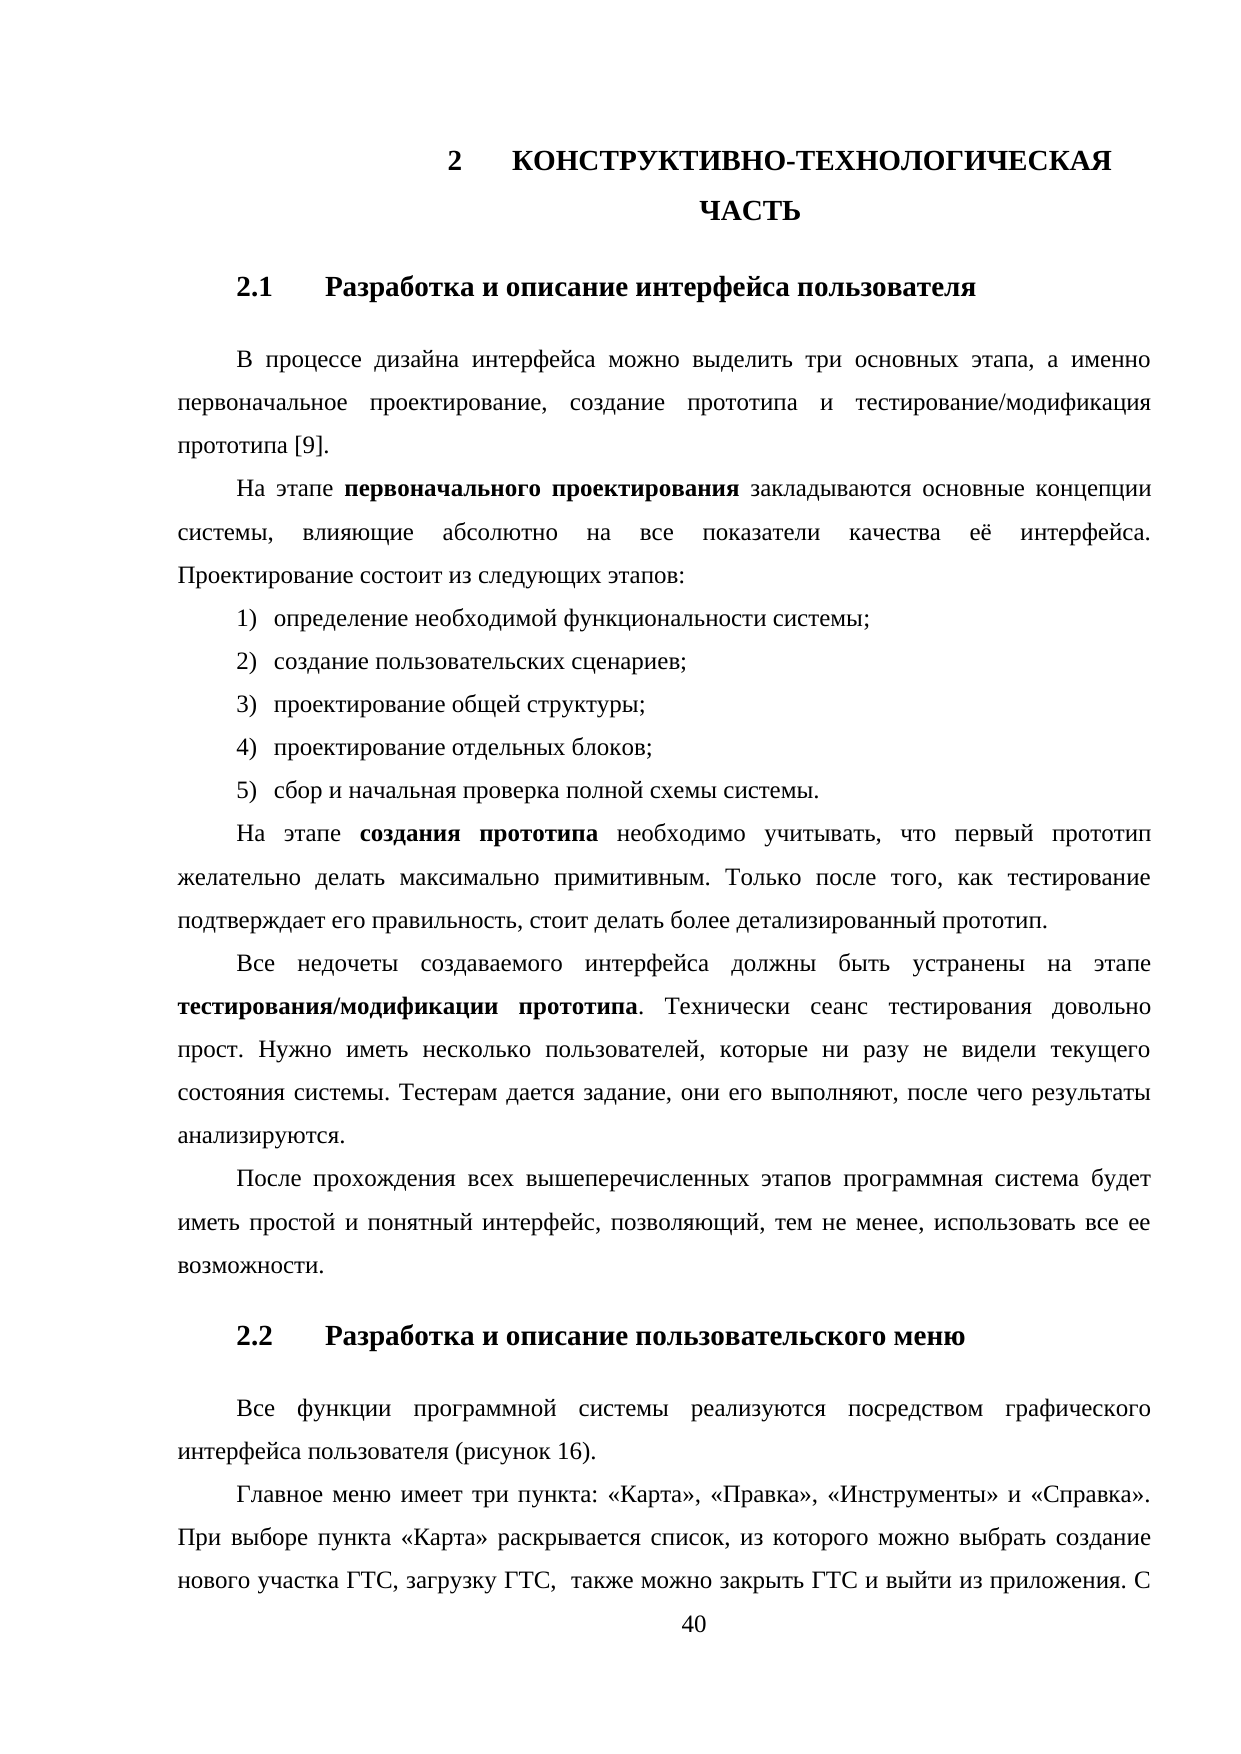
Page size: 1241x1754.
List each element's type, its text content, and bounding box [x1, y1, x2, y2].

list проектирование общей структуры; [236, 689, 1152, 718]
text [177, 1479, 1152, 1594]
subtitle КОНСТРУКТИВНО-ТЕХНОЛОГИЧЕСКАЯ ЧАСТЬ [349, 143, 1152, 227]
text Все функции программной системы реализуются посредством графического интерфейса пользователя (рисунок 16). [177, 1393, 1152, 1465]
text В процессе дизайна интерфейса можно выделить три основных этапа, а именно первоначальное проектирование, создание прототипа и тестирование/модификация прототипа [9]. [177, 344, 1152, 459]
list сбор и начальная проверка полной схемы системы. [236, 775, 1152, 804]
text После прохождения всех вышеперечисленных этапов программная система будет иметь простой и понятный интерфейс, позволяющий, тем не менее, использовать все ее возможности. [177, 1163, 1152, 1278]
list Разработка и описание пользовательского меню [236, 1318, 1152, 1351]
text Все недочеты создаваемого интерфейса должны быть устранены на этапе тестирования/модификации прототипа. Технически сеанс тестирования довольно прост. Нужно иметь несколько пользователей, которые ни разу не видели текущего состояния системы. Тестерам дается задание, они его выполняют, после чего результаты анализируются. [177, 948, 1152, 1149]
list создание пользовательских сценариев; [236, 646, 1152, 675]
text На этапе первоначального проектирования закладываются основные концепции системы, влияющие абсолютно на все показатели качества её интерфейса. Проектирование состоит из следующих этапов: [177, 473, 1152, 588]
text На этапе создания прототипа необходимо учитывать, что первый прототип желательно делать максимально примитивным. Только после того, как тестирование подтверждает его правильность, стоит делать более детализированный прототип. [177, 818, 1152, 933]
list проектирование отдельных блоков; [236, 732, 1152, 761]
list Разработка и описание интерфейса пользователя [236, 269, 1152, 302]
list определение необходимой функциональности системы; [236, 603, 1152, 632]
